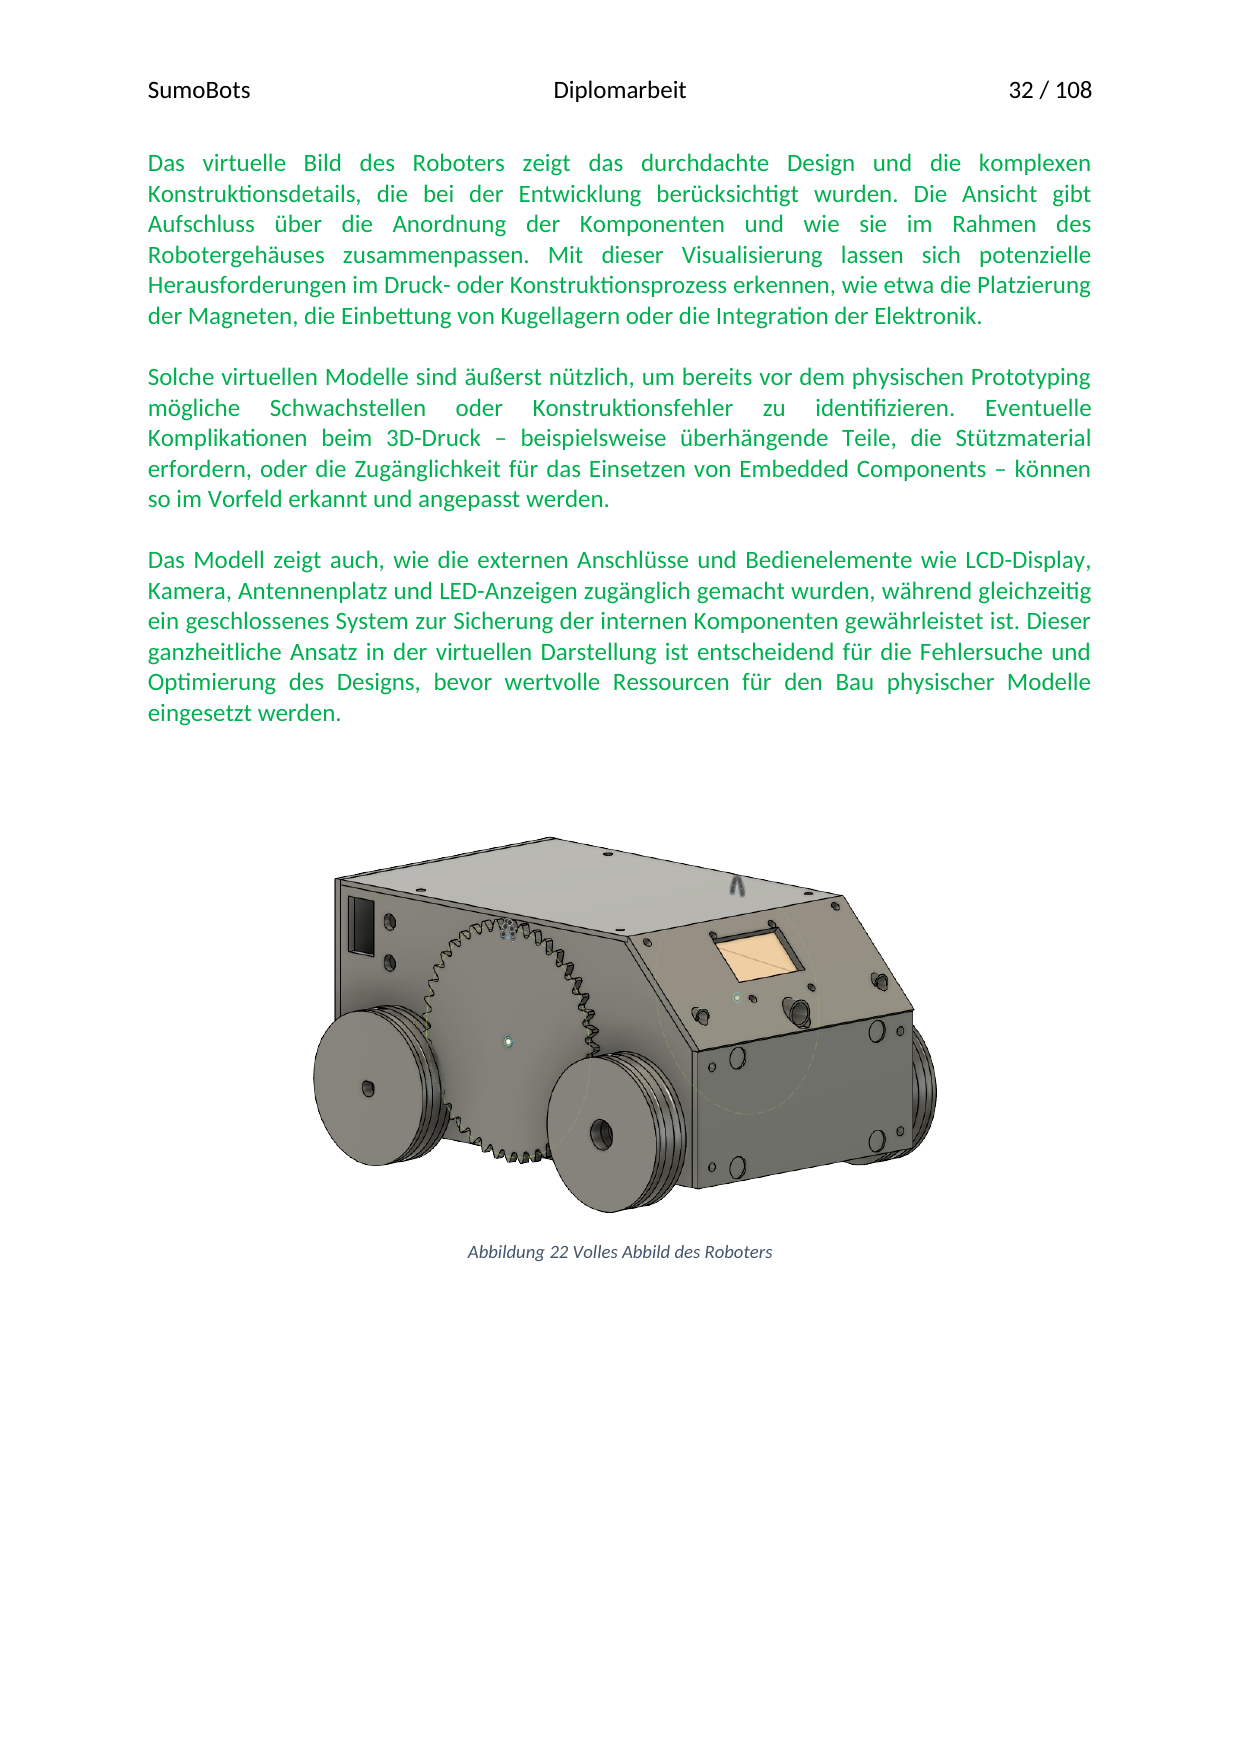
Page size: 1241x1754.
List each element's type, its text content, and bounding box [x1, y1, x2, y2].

picture [260, 788, 980, 1241]
text Solche virtuellen Modelle sind äußerst nützlich, um bereits vor dem physischen Prototyping mögliche Schwachstellen oder Konstruktionsfehler zu identifizieren. Eventuelle Komplikationen beim 3D-Druck – beispielsweise überhängende Teile, die Stützmaterial erfordern, oder die Zugänglichkeit für das Einsetzen von Embedded Components – können so im Vorfeld erkannt und angepasst werden. [148, 361, 1093, 514]
text Abbildung 22 Volles Abbild des Roboters [148, 1240, 1093, 1263]
text Das virtuelle Bild des Roboters zeigt das durchdachte Design und die komplexen Konstruktionsdetails, die bei der Entwicklung berücksichtigt wurden. Die Ansicht gibt Aufschluss über die Anordnung der Komponenten und wie sie im Rahmen des Robotergehäuses zusammenpassen. Mit dieser Visualisierung lassen sich potenzielle Herausforderungen im Druck- oder Konstruktionsprozess erkennen, wie etwa die Platzierung der Magneten, die Einbettung von Kugellagern oder die Integration der Elektronik. [148, 148, 1093, 331]
text Das Modell zeigt auch, wie die externen Anschlüsse und Bedienelemente wie LCD-Display, Kamera, Antennenplatz und LED-Anzeigen zugänglich gemacht wurden, während gleichzeitig ein geschlossenes System zur Sicherung der internen Komponenten gewährleistet ist. Dieser ganzheitliche Ansatz in der virtuellen Darstellung ist entscheidend für die Fehlersuche und Optimierung des Designs, bevor wertvolle Ressourcen für den Bau physischer Modelle eingesetzt werden. [148, 544, 1093, 727]
